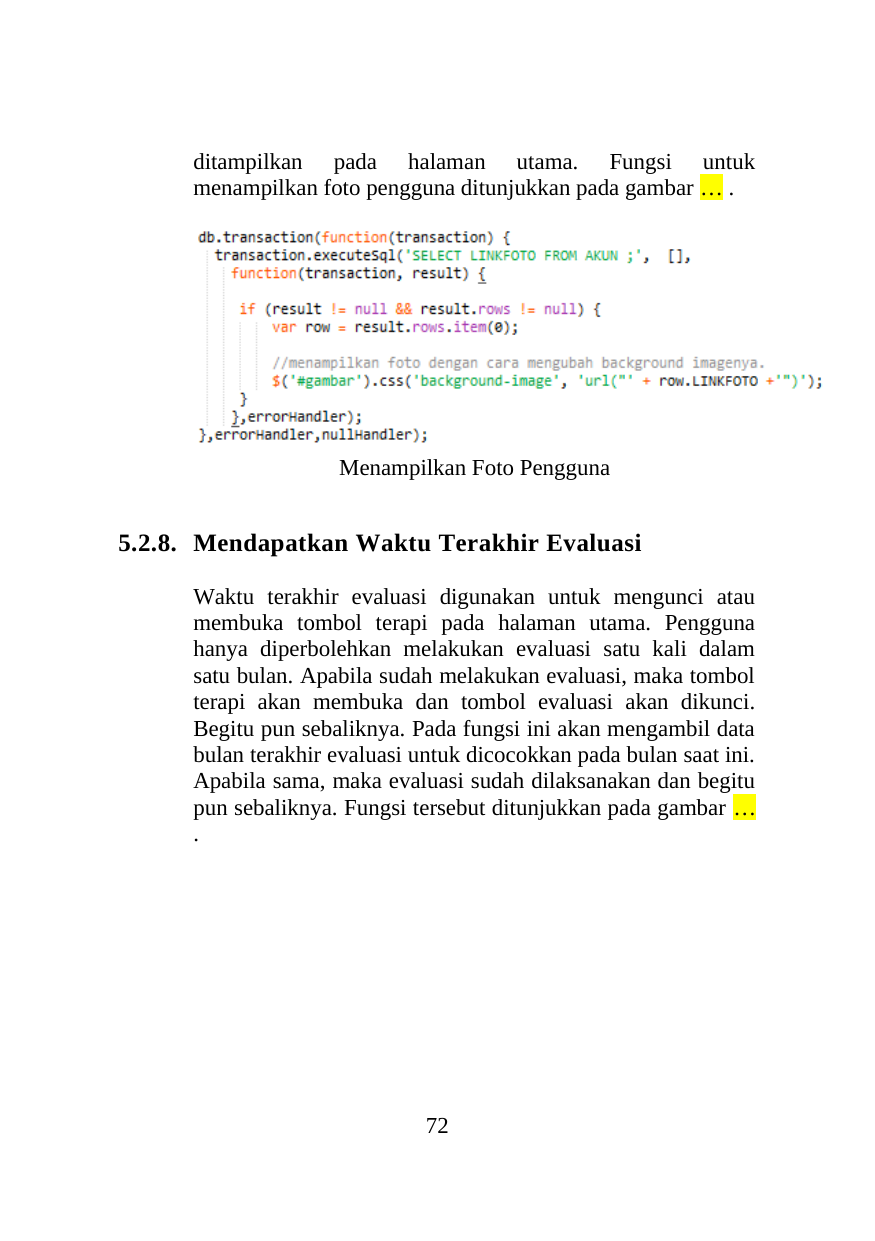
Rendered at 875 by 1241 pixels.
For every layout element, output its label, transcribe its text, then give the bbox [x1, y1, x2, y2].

picture [193, 226, 832, 455]
text Waktu terakhir evaluasi digunakan untuk mengunci atau membuka tombol terapi pada halaman utama. Pengguna hanya diperbolehkan melakukan evaluasi satu kali dalam satu bulan. Apabila sudah melakukan evaluasi, maka tombol terapi akan membuka dan tombol evaluasi akan dikunci. Begitu pun sebaliknya. Pada fungsi ini akan mengambil data bulan terakhir evaluasi untuk dicocokkan pada bulan saat ini. Apabila sama, maka evaluasi sudah dilaksanakan dan begitu pun sebaliknya. Fungsi tersebut ditunjukkan pada gambar … . [193, 583, 756, 846]
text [193, 148, 756, 200]
text Menampilkan Foto Pengguna [193, 455, 756, 481]
subtitle Mendapatkan Waktu Terakhir Evaluasi [118, 528, 756, 556]
